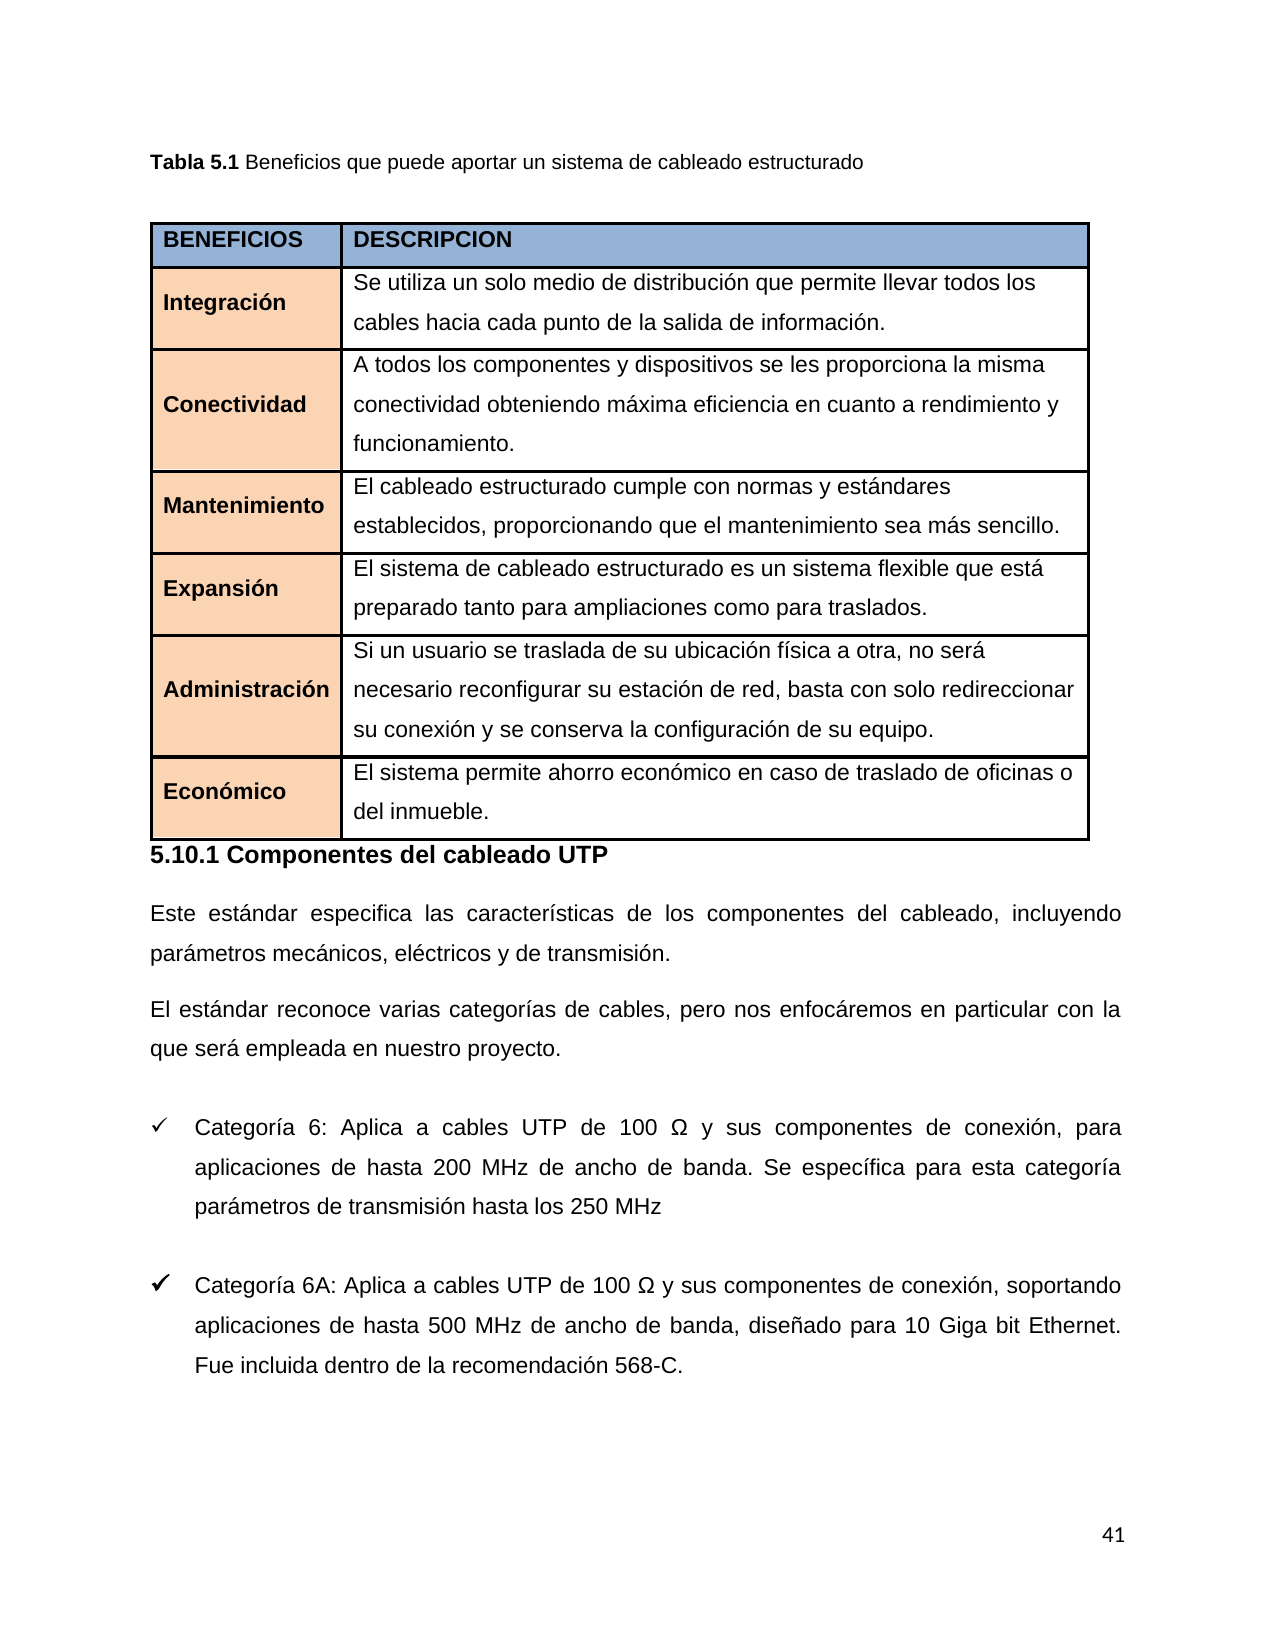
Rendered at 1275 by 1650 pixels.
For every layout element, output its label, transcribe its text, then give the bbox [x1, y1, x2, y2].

table_cell El cableado estructurado cumple con normas y estándares establecidos, proporcionando que el mantenimiento sea más sencillo. [343, 473, 1087, 552]
text Este estándar especifica las características de los componentes del cableado, incluyendo parámetros mecánicos, eléctricos y de transmisión. [150, 900, 1122, 966]
list Categoría 6A: Aplica a cables UTP de 100 Ω y sus componentes de conexión, soportando aplicaciones de hasta 500 MHz de ancho de banda, diseñado para 10 Giga bit Ethernet. Fue incluida dentro de la recomendación 568-C. [150, 1272, 1122, 1378]
table_cell El sistema de cableado estructurado es un sistema flexible que está preparado tanto para ampliaciones como para traslados. [343, 555, 1087, 634]
table_cell Integración [153, 269, 340, 348]
table_cell Si un usuario se traslada de su ubicación física a otra, no será necesario reconfigurar su estación de red, basta con solo redireccionar su conexión y se conserva la configuración de su equipo. [343, 637, 1087, 755]
table_cell A todos los componentes y dispositivos se les proporciona la misma conectividad obteniendo máxima eficiencia en cuanto a rendimiento y funcionamiento. [343, 351, 1087, 469]
table_header DESCRIPCION [343, 225, 1087, 266]
table_header BENEFICIOS [153, 225, 340, 266]
text Tabla 5.1 Beneficios que puede aportar un sistema de cableado estructurado [150, 150, 1125, 174]
table_cell Económico [153, 759, 340, 837]
table_cell El sistema permite ahorro económico en caso de traslado de oficinas o del inmueble. [343, 759, 1087, 837]
table_cell Expansión [153, 555, 340, 634]
table_cell Mantenimiento [153, 473, 340, 552]
table_cell Administración [153, 637, 340, 755]
list Categoría 6: Aplica a cables UTP de 100 Ω y sus componentes de conexión, para aplicaciones de hasta 200 MHz de ancho de banda. Se específica para esta categoría parámetros de transmisión hasta los 250 MHz [150, 1114, 1122, 1220]
text El estándar reconoce varias categorías de cables, pero nos enfocáremos en particular con la que será empleada en nuestro proyecto. [150, 996, 1122, 1062]
table_cell Se utiliza un solo medio de distribución que permite llevar todos los cables hacia cada punto de la salida de información. [343, 269, 1087, 348]
text 5.10.1 Componentes del cableado UTP [150, 841, 1122, 869]
table_cell Conectividad [153, 351, 340, 469]
